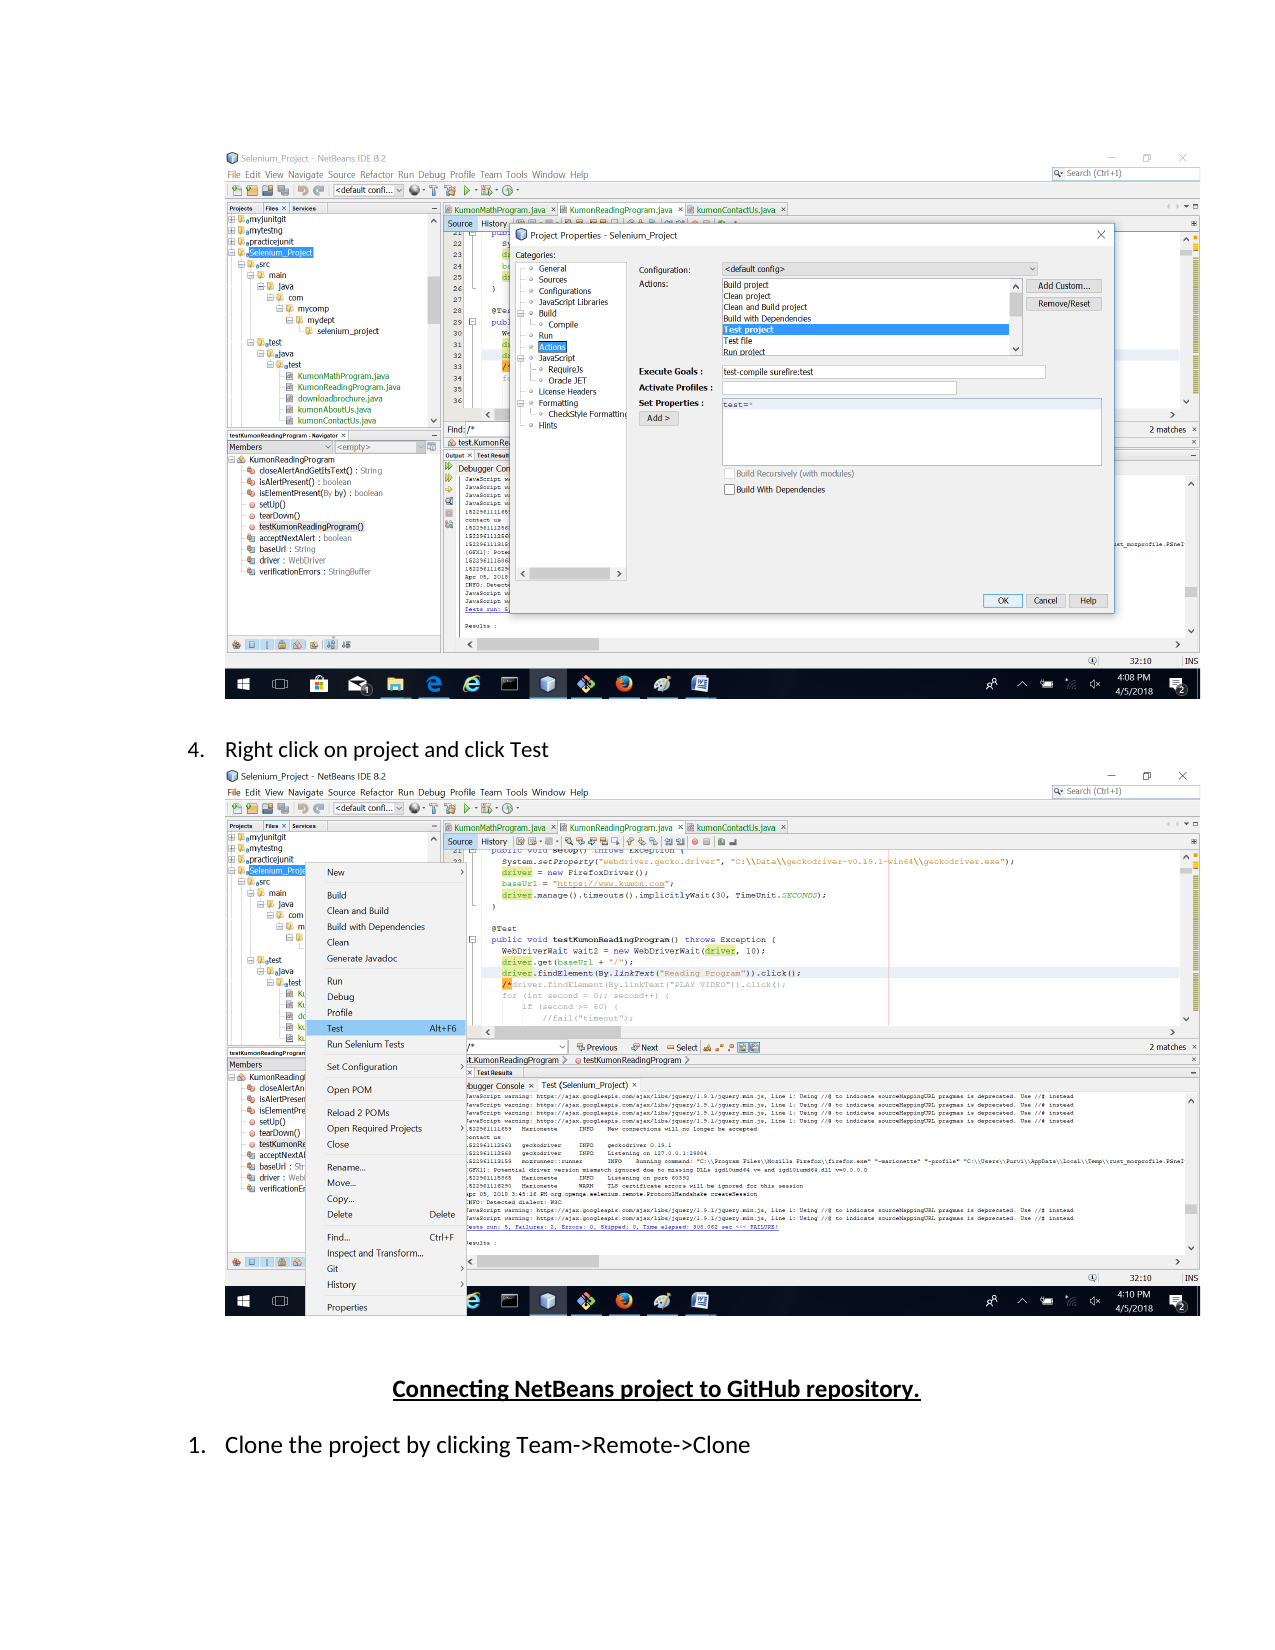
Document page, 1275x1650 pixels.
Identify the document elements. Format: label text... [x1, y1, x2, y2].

list Clone the project by clicking Team->Remote->Clone [187, 1429, 1125, 1459]
list Right click on project and click Test [187, 735, 1125, 763]
text Connecting NetBeans project to GitHub repository. [187, 1373, 1125, 1403]
picture [225, 767, 1200, 1316]
picture [225, 150, 1200, 699]
